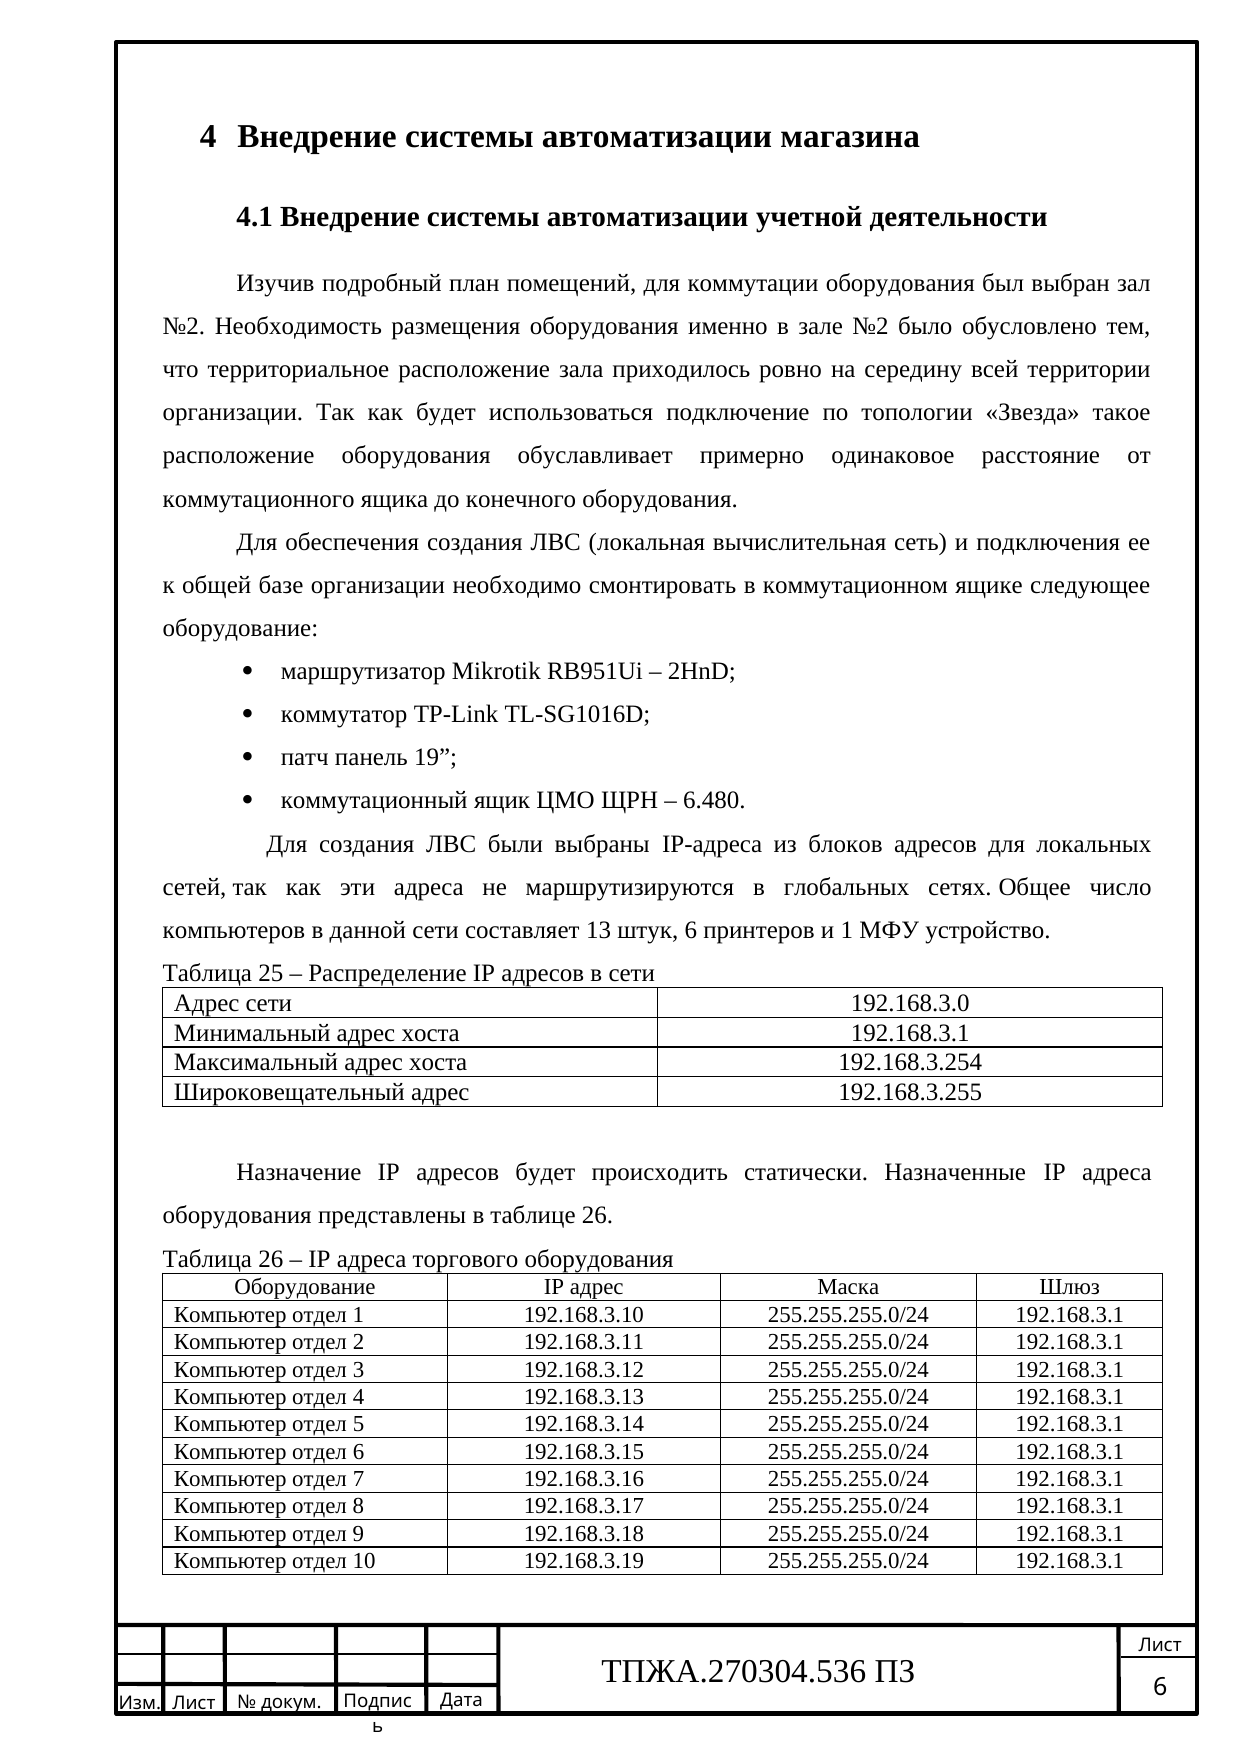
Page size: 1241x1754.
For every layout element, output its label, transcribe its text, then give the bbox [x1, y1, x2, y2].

text Для обеспечения создания ЛВС (локальная вычислительная сеть) и подключения ее к общей базе организации необходимо смонтировать в коммутационном ящике следующее оборудование: [162, 527, 1152, 642]
table_cell 192.168.3.14 [448, 1410, 720, 1437]
table_cell Максимальный адрес хоста [163, 1048, 657, 1076]
table_cell Компьютер отдел 4 [163, 1383, 447, 1409]
table_cell 192.168.3.1 [977, 1520, 1162, 1546]
table_cell 192.168.3.18 [448, 1520, 720, 1546]
table_cell 255.255.255.0/24 [721, 1548, 976, 1574]
table_cell 255.255.255.0/24 [721, 1520, 976, 1546]
table_cell 192.168.3.11 [448, 1328, 720, 1354]
table_cell Компьютер отдел 8 [163, 1493, 447, 1519]
table_cell 255.255.255.0/24 [721, 1465, 976, 1492]
table_cell 192.168.3.1 [658, 1018, 1162, 1046]
table_cell Компьютер отдел 9 [163, 1520, 447, 1546]
table_cell 192.168.3.1 [977, 1383, 1162, 1409]
table_cell 192.168.3.1 [977, 1465, 1162, 1492]
table_header Адрес сети [163, 988, 657, 1017]
table_cell 255.255.255.0/24 [721, 1383, 976, 1409]
text Назначение IP адресов будет происходить статически. Назначенные IP адреса оборудования представлены в таблице 26. [162, 1157, 1152, 1229]
table_cell 192.168.3.255 [658, 1077, 1162, 1106]
text Для создания ЛВС были выбраны IP-адреса из блоков адресов для локальных сетей, так как эти адреса не маршрутизируются в глобальных сетях. Общее число компьютеров в данной сети составляет 13 штук, 6 принтеров и 1 МФУ устройство. [162, 829, 1152, 944]
table_cell Минимальный адрес хоста [163, 1018, 657, 1046]
table_cell 255.255.255.0/24 [721, 1438, 976, 1464]
table_cell 192.168.3.1 [977, 1493, 1162, 1519]
table_cell 192.168.3.254 [658, 1048, 1162, 1076]
table_cell 192.168.3.1 [977, 1356, 1162, 1382]
table_header 192.168.3.0 [658, 988, 1162, 1017]
table_cell 192.168.3.1 [977, 1548, 1162, 1574]
list маршрутизатор Mikrotik RB951Ui – 2HnD; [243, 656, 1152, 685]
table_cell Широковещательный адрес [163, 1077, 657, 1106]
table_cell 192.168.3.12 [448, 1356, 720, 1382]
table_cell 192.168.3.17 [448, 1493, 720, 1519]
table_cell 255.255.255.0/24 [721, 1328, 976, 1354]
table_cell 192.168.3.10 [448, 1301, 720, 1327]
subtitle Внедрение системы автоматизации магазина [199, 117, 1152, 155]
table_cell Компьютер отдел 10 [163, 1548, 447, 1574]
list патч панель 19”; [243, 742, 1152, 771]
table_cell Компьютер отдел 1 [163, 1301, 447, 1327]
table_cell Компьютер отдел 7 [163, 1465, 447, 1492]
table_header Маска [721, 1274, 976, 1300]
table_cell 192.168.3.1 [977, 1410, 1162, 1437]
table_cell 192.168.3.15 [448, 1438, 720, 1464]
table_cell Компьютер отдел 6 [163, 1438, 447, 1464]
table_cell 255.255.255.0/24 [721, 1301, 976, 1327]
subtitle 4.1 Внедрение системы автоматизации учетной деятельности [236, 199, 1152, 233]
table_cell 255.255.255.0/24 [721, 1410, 976, 1437]
table_cell Компьютер отдел 3 [163, 1356, 447, 1382]
table_cell 192.168.3.1 [977, 1438, 1162, 1464]
table_header Шлюз [977, 1274, 1162, 1300]
text Таблица 25 – Распределение IP адресов в сети [162, 958, 1152, 987]
list коммутатор TP-Link TL-SG1016D; [243, 699, 1152, 728]
table_cell Компьютер отдел 2 [163, 1328, 447, 1354]
table_header Оборудование [163, 1274, 447, 1300]
text Таблица 26 – IP адреса торгового оборудования [162, 1244, 1152, 1272]
table_cell 192.168.3.13 [448, 1383, 720, 1409]
text Изучив подробный план помещений, для коммутации оборудования был выбран зал №2. Необходимость размещения оборудования именно в зале №2 было обусловлено тем, что территориальное расположение зала приходилось ровно на середину всей территории организации. Так как будет использоваться подключение по топологии «Звезда» такое расположение оборудования обуславливает примерно одинаковое расстояние от коммутационного ящика до конечного оборудования. [162, 268, 1152, 512]
table_cell 192.168.3.19 [448, 1548, 720, 1574]
table_cell Компьютер отдел 5 [163, 1410, 447, 1437]
table_cell 192.168.3.16 [448, 1465, 720, 1492]
table_cell 192.168.3.1 [977, 1301, 1162, 1327]
table_cell 255.255.255.0/24 [721, 1493, 976, 1519]
table_cell 255.255.255.0/24 [721, 1356, 976, 1382]
table_header IP адрес [448, 1274, 720, 1300]
list коммутационный ящик ЦМО ЩРН – 6.480. [243, 786, 1152, 814]
table_cell 192.168.3.1 [977, 1328, 1162, 1354]
